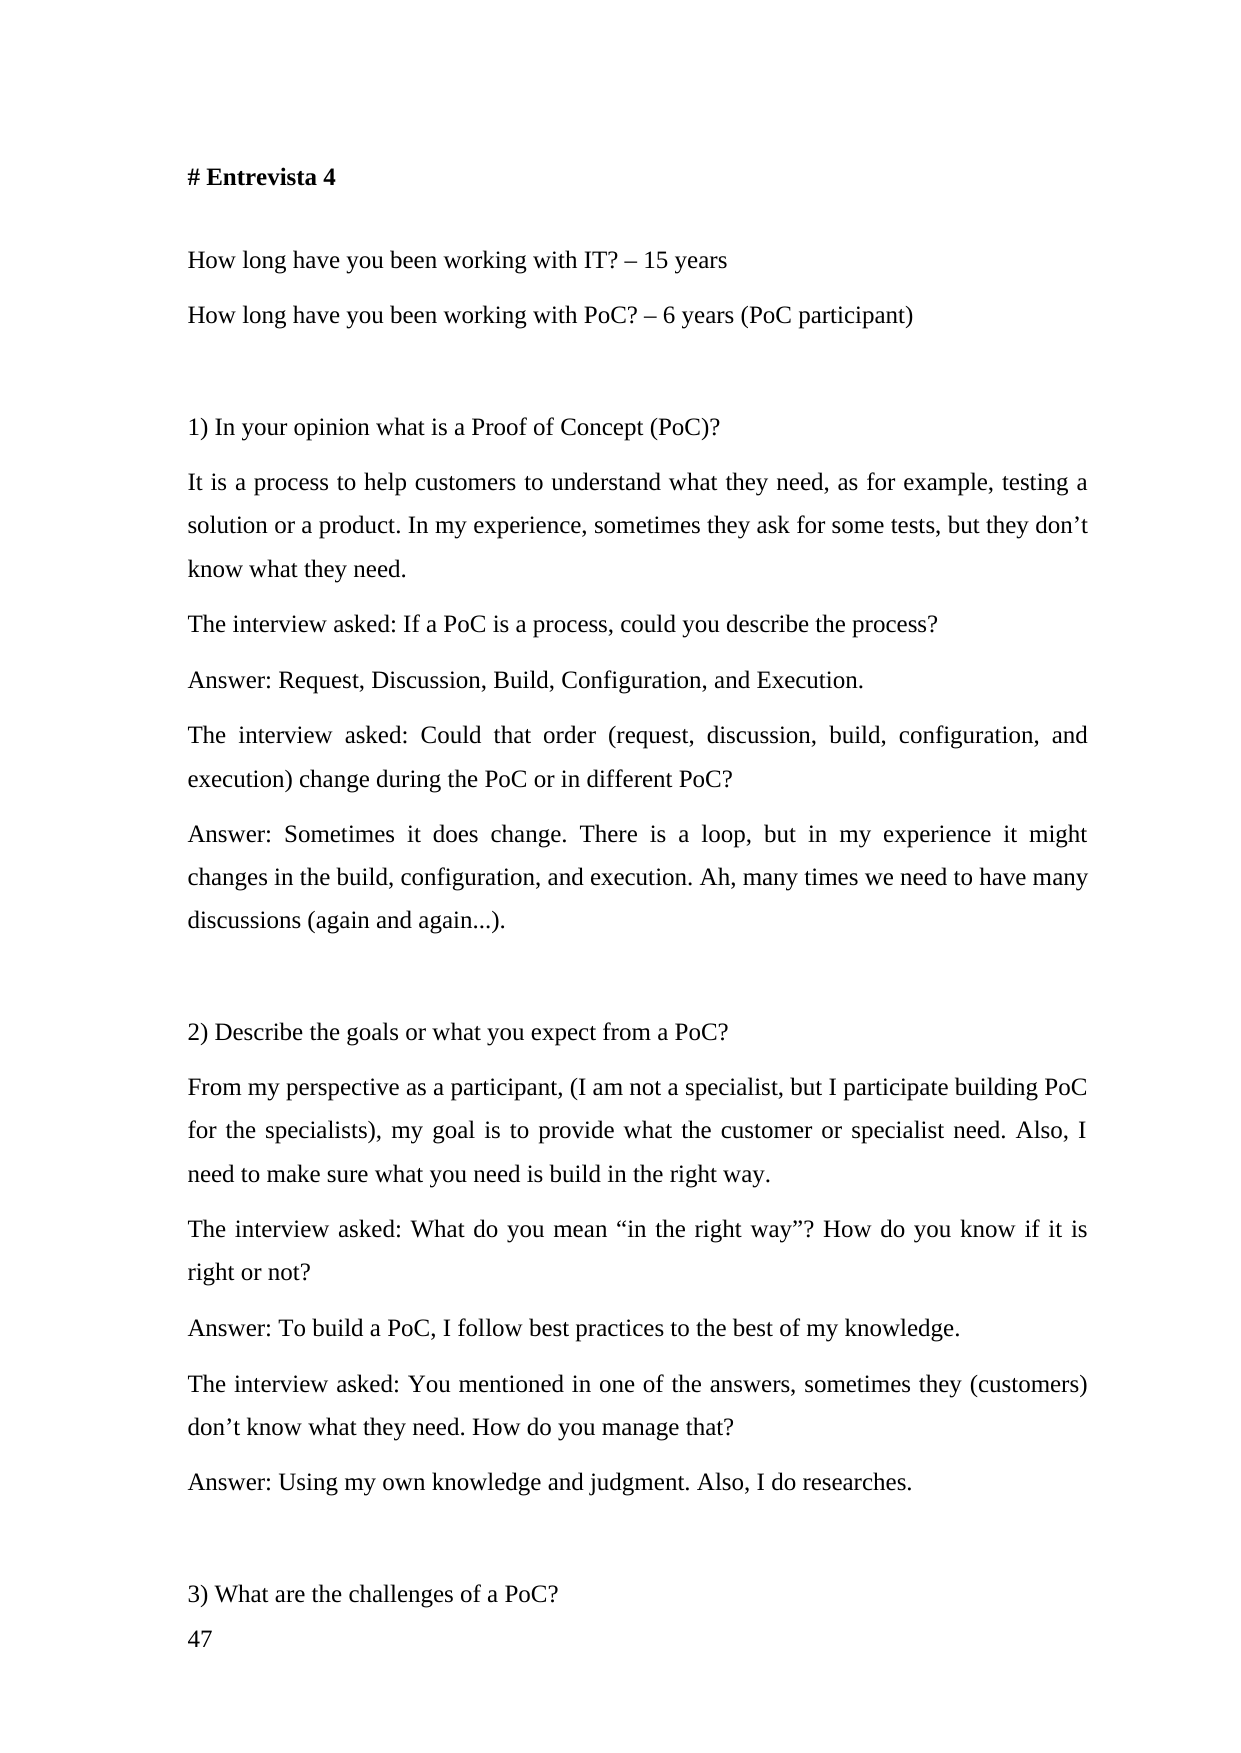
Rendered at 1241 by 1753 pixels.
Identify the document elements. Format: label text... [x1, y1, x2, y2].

text How long have you been working with IT? – 15 years [187, 245, 1088, 274]
text Answer: Request, Discussion, Build, Configuration, and Execution. [187, 665, 1088, 694]
text Answer: To build a PoC, I follow best practices to the best of my knowledge. [187, 1313, 1088, 1342]
text 2) Describe the goals or what you expect from a PoC? [187, 1017, 1088, 1046]
text How long have you been working with PoC? – 6 years (PoC participant) [187, 301, 1088, 329]
text From my perspective as a participant, (I am not a specialist, but I participate building PoC for the specialists), my goal is to provide what the customer or specialist need. Also, I need to make sure what you need is build in the right way. [187, 1072, 1088, 1187]
text It is a process to help customers to understand what they need, as for example, testing a solution or a product. In my experience, sometimes they ask for some tests, but they don’t know what they need. [187, 467, 1088, 582]
text The interview asked: You mentioned in one of the answers, sometimes they (customers) don’t know what they need. How do you manage that? [187, 1369, 1088, 1441]
text The interview asked: What do you mean “in the right way”? How do you know if it is right or not? [187, 1214, 1088, 1286]
text 3) What are the challenges of a PoC? [187, 1579, 1088, 1607]
text The interview asked: If a PoC is a process, could you describe the process? [187, 609, 1088, 638]
text The interview asked: Could that order (request, discussion, build, configuration, and execution) change during the PoC or in different PoC? [187, 721, 1088, 792]
text # Entrevista 4 [187, 162, 1088, 191]
text Answer: Using my own knowledge and judgment. Also, I do researches. [187, 1467, 1088, 1496]
text 1) In your opinion what is a Proof of Concept (PoC)? [187, 412, 1088, 441]
text Answer: Sometimes it does change. There is a loop, but in my experience it might changes in the build, configuration, and execution. Ah, many times we need to have many discussions (again and again...). [187, 819, 1088, 934]
